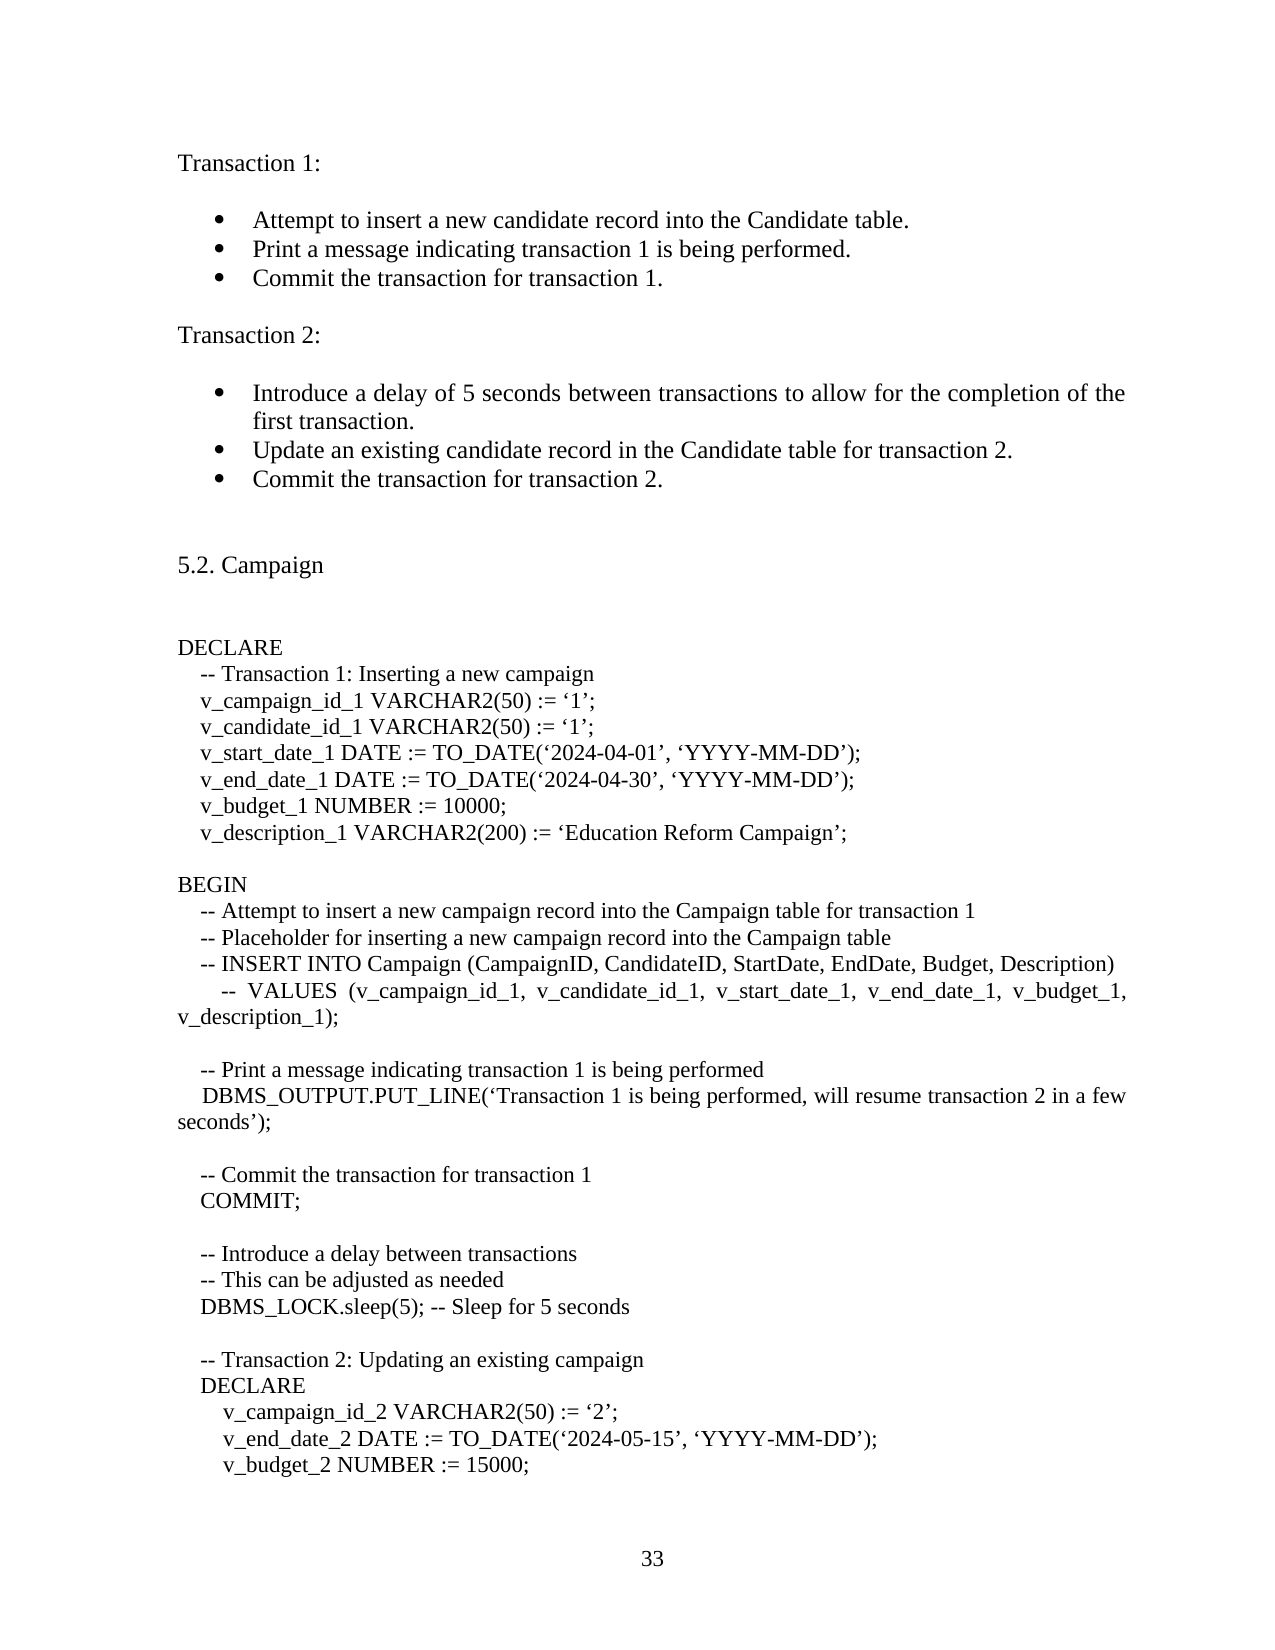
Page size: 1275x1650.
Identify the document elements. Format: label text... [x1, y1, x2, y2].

text BEGIN [177, 871, 1127, 898]
text -- This can be adjusted as needed [177, 1267, 1127, 1293]
text -- Attempt to insert a new campaign record into the Campaign table for transaction 1 [177, 898, 1127, 924]
text -- Print a message indicating transaction 1 is being performed [177, 1056, 1127, 1082]
text v_campaign_id_2 VARCHAR2(50) := ‘2’; [177, 1398, 1127, 1425]
text -- Introduce a delay between transactions [177, 1240, 1127, 1267]
text Transaction 2: [177, 320, 1127, 349]
text -- VALUES (v_campaign_id_1, v_candidate_id_1, v_start_date_1, v_end_date_1, v_budget_1, v_description_1); [177, 977, 1127, 1029]
list Introduce a delay of 5 seconds between transactions to allow for the completion of the first transaction. [215, 378, 1127, 435]
text Transaction 1: [177, 148, 1127, 176]
text v_candidate_id_1 VARCHAR2(50) := ‘1’; [177, 713, 1127, 739]
text v_description_1 VARCHAR2(200) := ‘Education Reform Campaign’; [177, 818, 1127, 845]
text v_campaign_id_1 VARCHAR2(50) := ‘1’; [177, 687, 1127, 713]
text DECLARE [177, 1372, 1127, 1398]
text COMMIT; [177, 1187, 1127, 1214]
text DECLARE [177, 634, 1127, 660]
list Print a message indicating transaction 1 is being performed. [215, 234, 1127, 263]
text v_start_date_1 DATE := TO_DATE(‘2024-04-01’, ‘YYYY-MM-DD’); [177, 739, 1127, 766]
list Commit the transaction for transaction 1. [215, 263, 1127, 291]
list Attempt to insert a new candidate record into the Candidate table. [215, 205, 1127, 234]
text DBMS_OUTPUT.PUT_LINE(‘Transaction 1 is being performed, will resume transaction 2 in a few seconds’); [177, 1082, 1127, 1135]
list Commit the transaction for transaction 2. [215, 464, 1127, 493]
text -- Placeholder for inserting a new campaign record into the Campaign table [177, 924, 1127, 950]
text -- INSERT INTO Campaign (CampaignID, CandidateID, StartDate, EndDate, Budget, Description) [177, 950, 1127, 977]
text -- Commit the transaction for transaction 1 [177, 1161, 1127, 1187]
text v_budget_1 NUMBER := 10000; [177, 792, 1127, 818]
list Update an existing candidate record in the Candidate table for transaction 2. [215, 435, 1127, 464]
text DBMS_LOCK.sleep(5); -- Sleep for 5 seconds [177, 1293, 1127, 1319]
text v_end_date_2 DATE := TO_DATE(‘2024-05-15’, ‘YYYY-MM-DD’); [177, 1425, 1127, 1451]
text v_budget_2 NUMBER := 15000; [177, 1451, 1127, 1477]
text -- Transaction 1: Inserting a new campaign [177, 660, 1127, 687]
text -- Transaction 2: Updating an existing campaign [177, 1346, 1127, 1372]
text v_end_date_1 DATE := TO_DATE(‘2024-04-30’, ‘YYYY-MM-DD’); [177, 766, 1127, 792]
text 5.2. Campaign [177, 550, 1127, 579]
